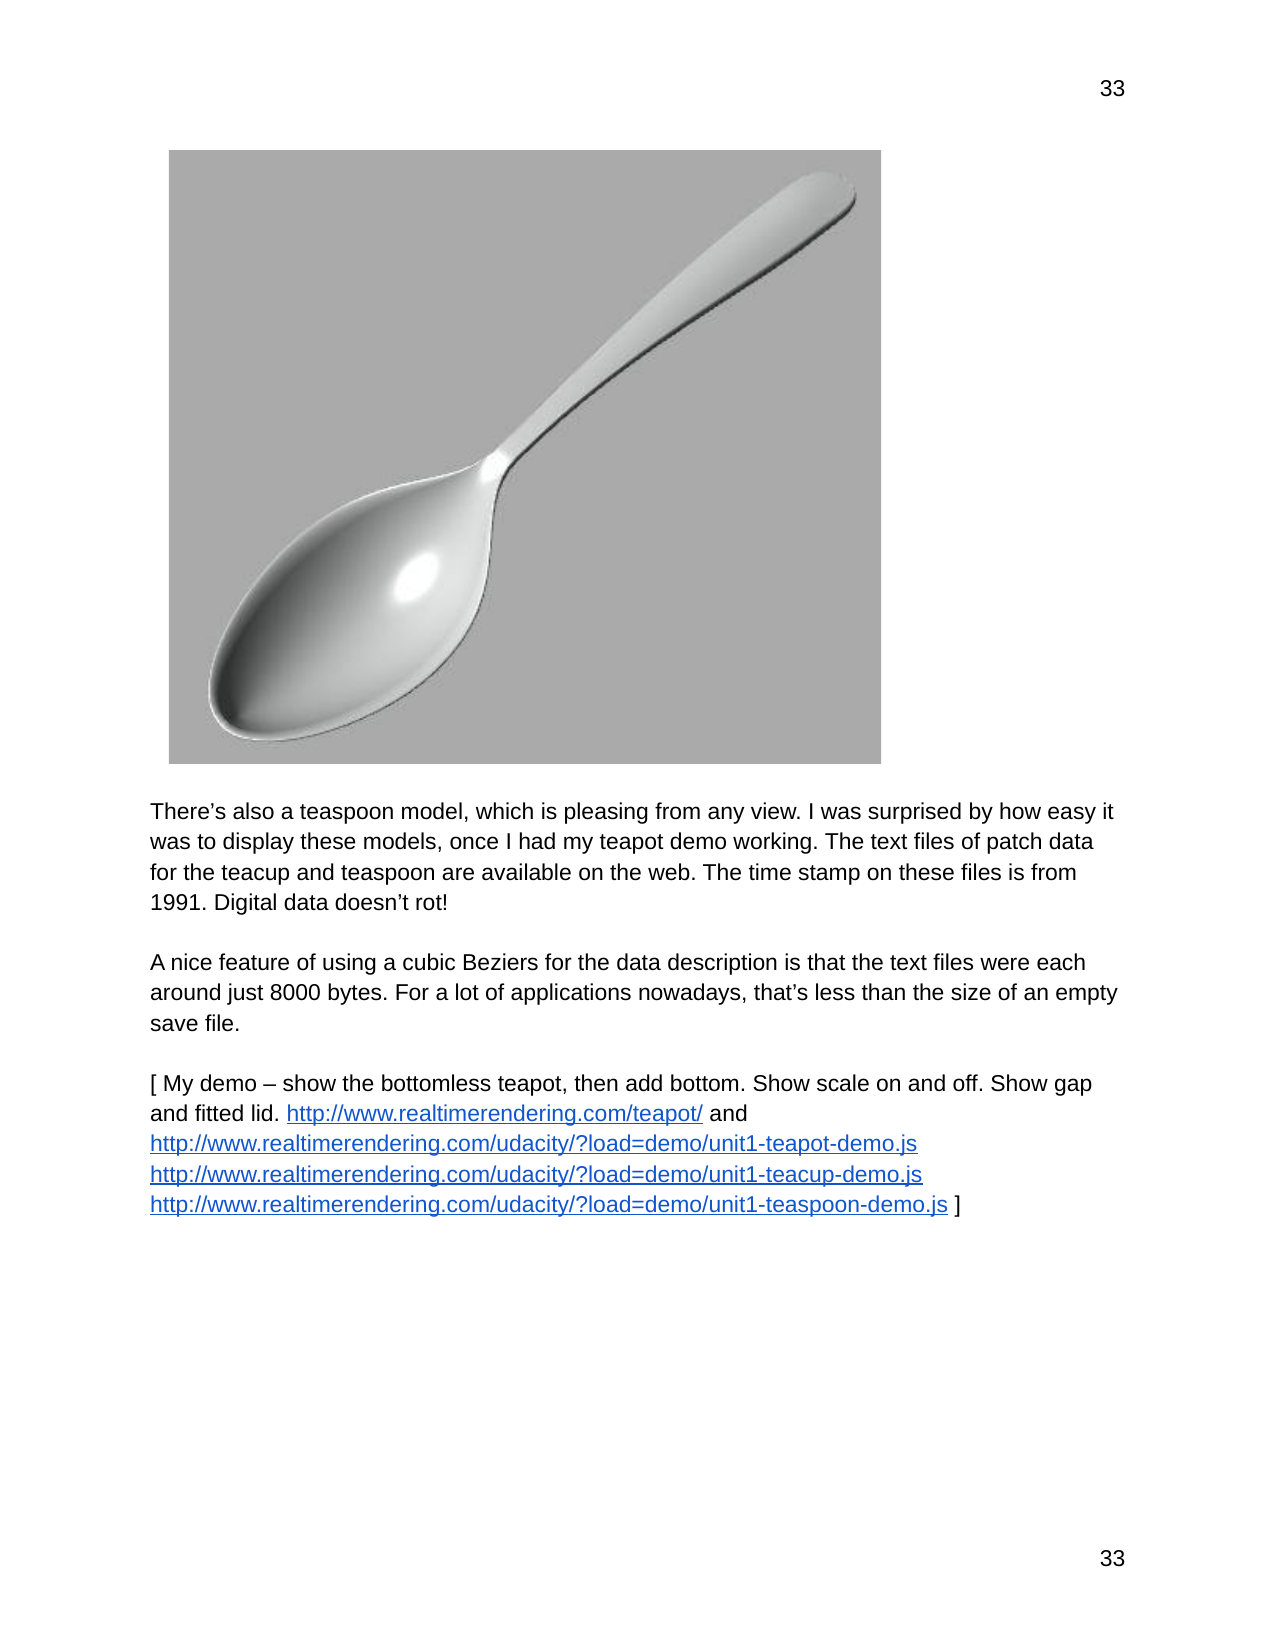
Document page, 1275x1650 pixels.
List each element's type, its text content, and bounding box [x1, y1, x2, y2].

text A nice feature of using a cubic Beziers for the data description is that the text files were each around just 8000 bytes. For a lot of applications nowadays, that’s less than the size of an empty save file. [150, 949, 1125, 1036]
text There’s also a teaspoon model, which is pleasing from any view. I was surprised by how easy it was to display these models, once I had my teapot demo working. The text files of patch data for the teacup and teaspoon are available on the web. The time stamp on these files is from 1991. Digital data doesn’t rot! [150, 798, 1125, 915]
picture [168, 150, 882, 764]
text [ My demo – show the bottomless teapot, then add bottom. Show scale on and off. Show gap and fitted lid. http://www.realtimerendering.com/teapot/ and http://www.realtimerendering.com/udacity/?load=demo/unit1-teapot-demo.js http://www.realtimerendering.com/udacity/?load=demo/unit1-teacup-demo.js http://www.realtimerendering.com/udacity/?load=demo/unit1-teaspoon-demo.js ] [150, 1070, 1125, 1217]
